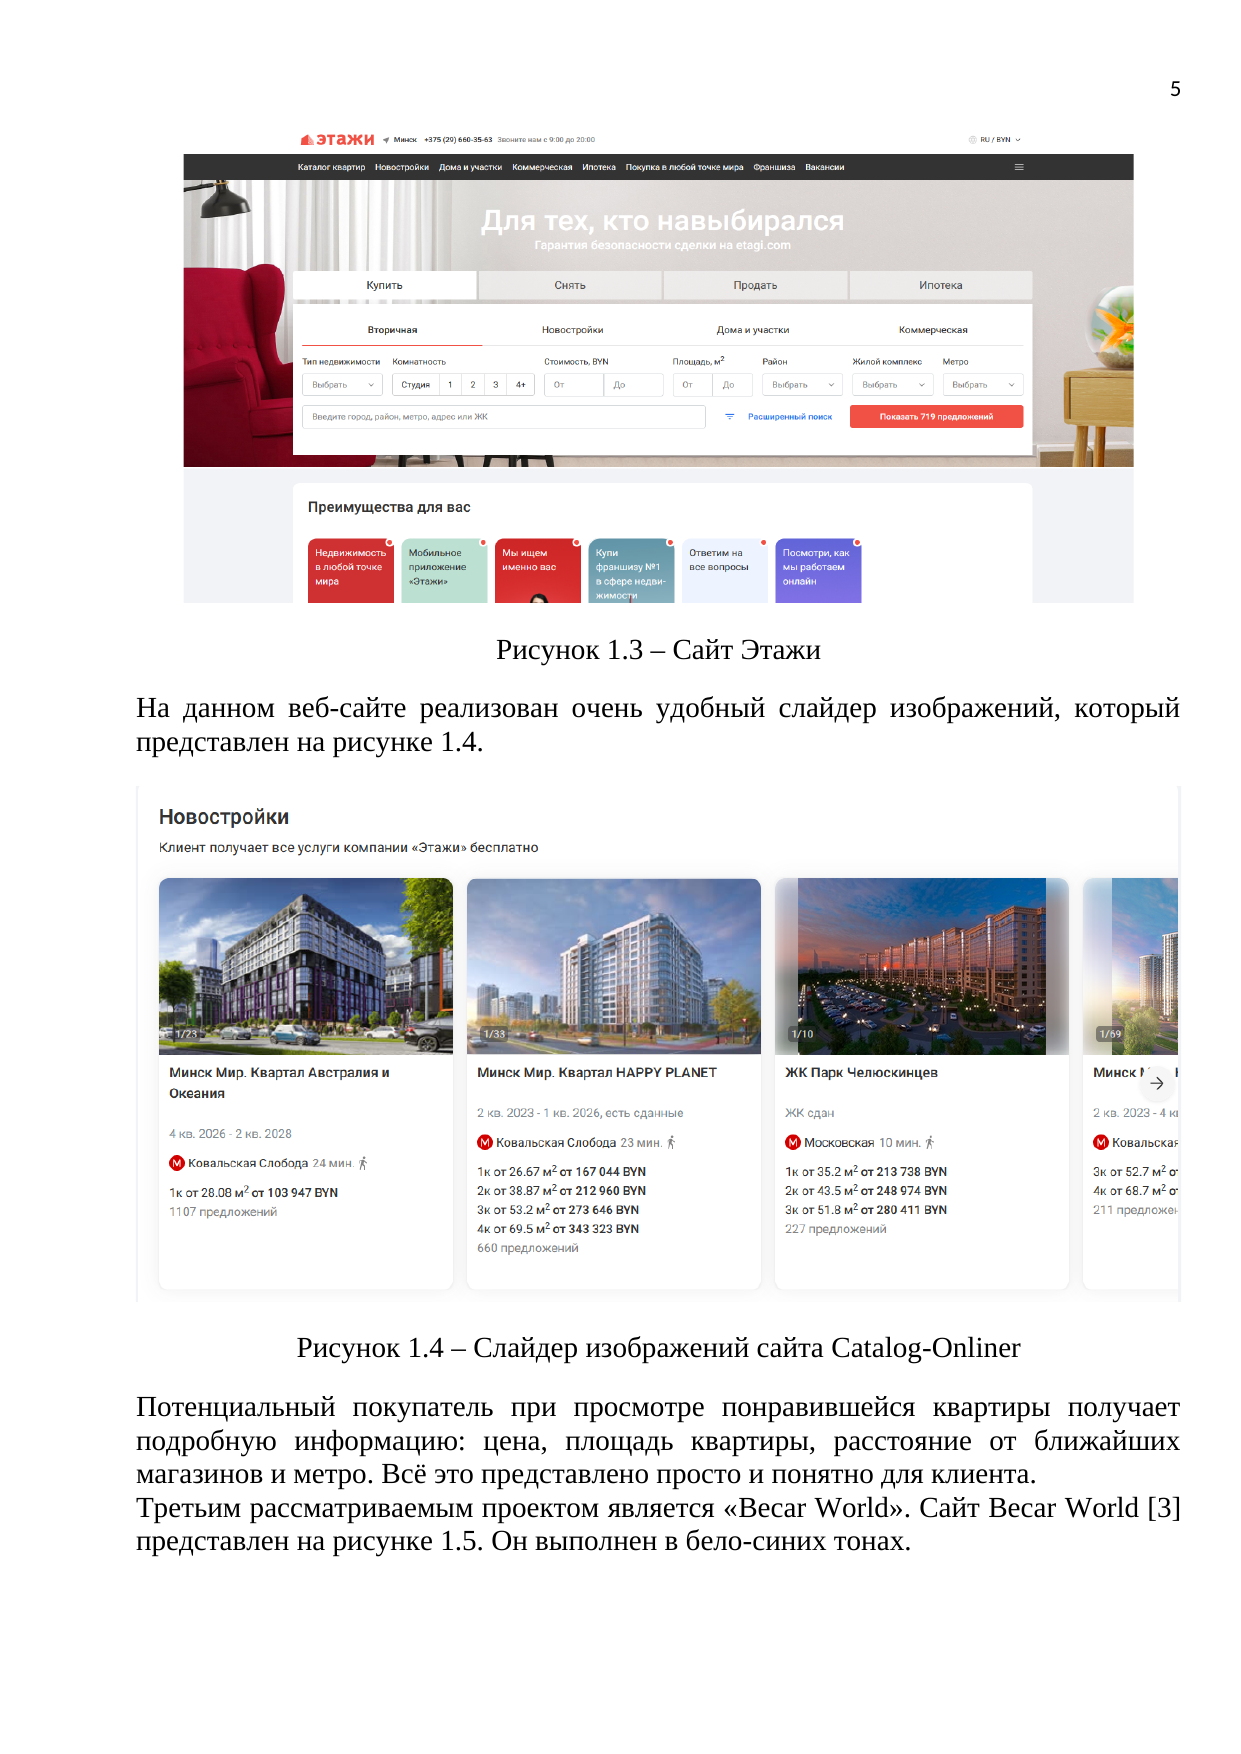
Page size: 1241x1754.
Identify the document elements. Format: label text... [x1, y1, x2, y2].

text На данном веб-сайте реализован очень удобный слайдер изображений, который представлен на рисунке 1.4. [136, 690, 1181, 757]
picture [183, 130, 1134, 603]
text Рисунок 1.3 – Сайт Этажи [136, 632, 1181, 665]
text Рисунок 1.4 – Слайдер изображений сайта Catalog-Onliner [136, 1331, 1181, 1364]
picture [135, 786, 1182, 1302]
text Потенциальный покупатель при просмотре понравившейся квартиры получает подробную информацию: цена, площадь квартиры, расстояние от ближайших магазинов и метро. Всё это представлено просто и понятно для клиента. [136, 1389, 1181, 1490]
text Третьим рассматриваемым проектом является «Becar World». Сайт Becar World [3] представлен на рисунке 1.5. Он выполнен в бело-синих тонах. [136, 1490, 1181, 1557]
